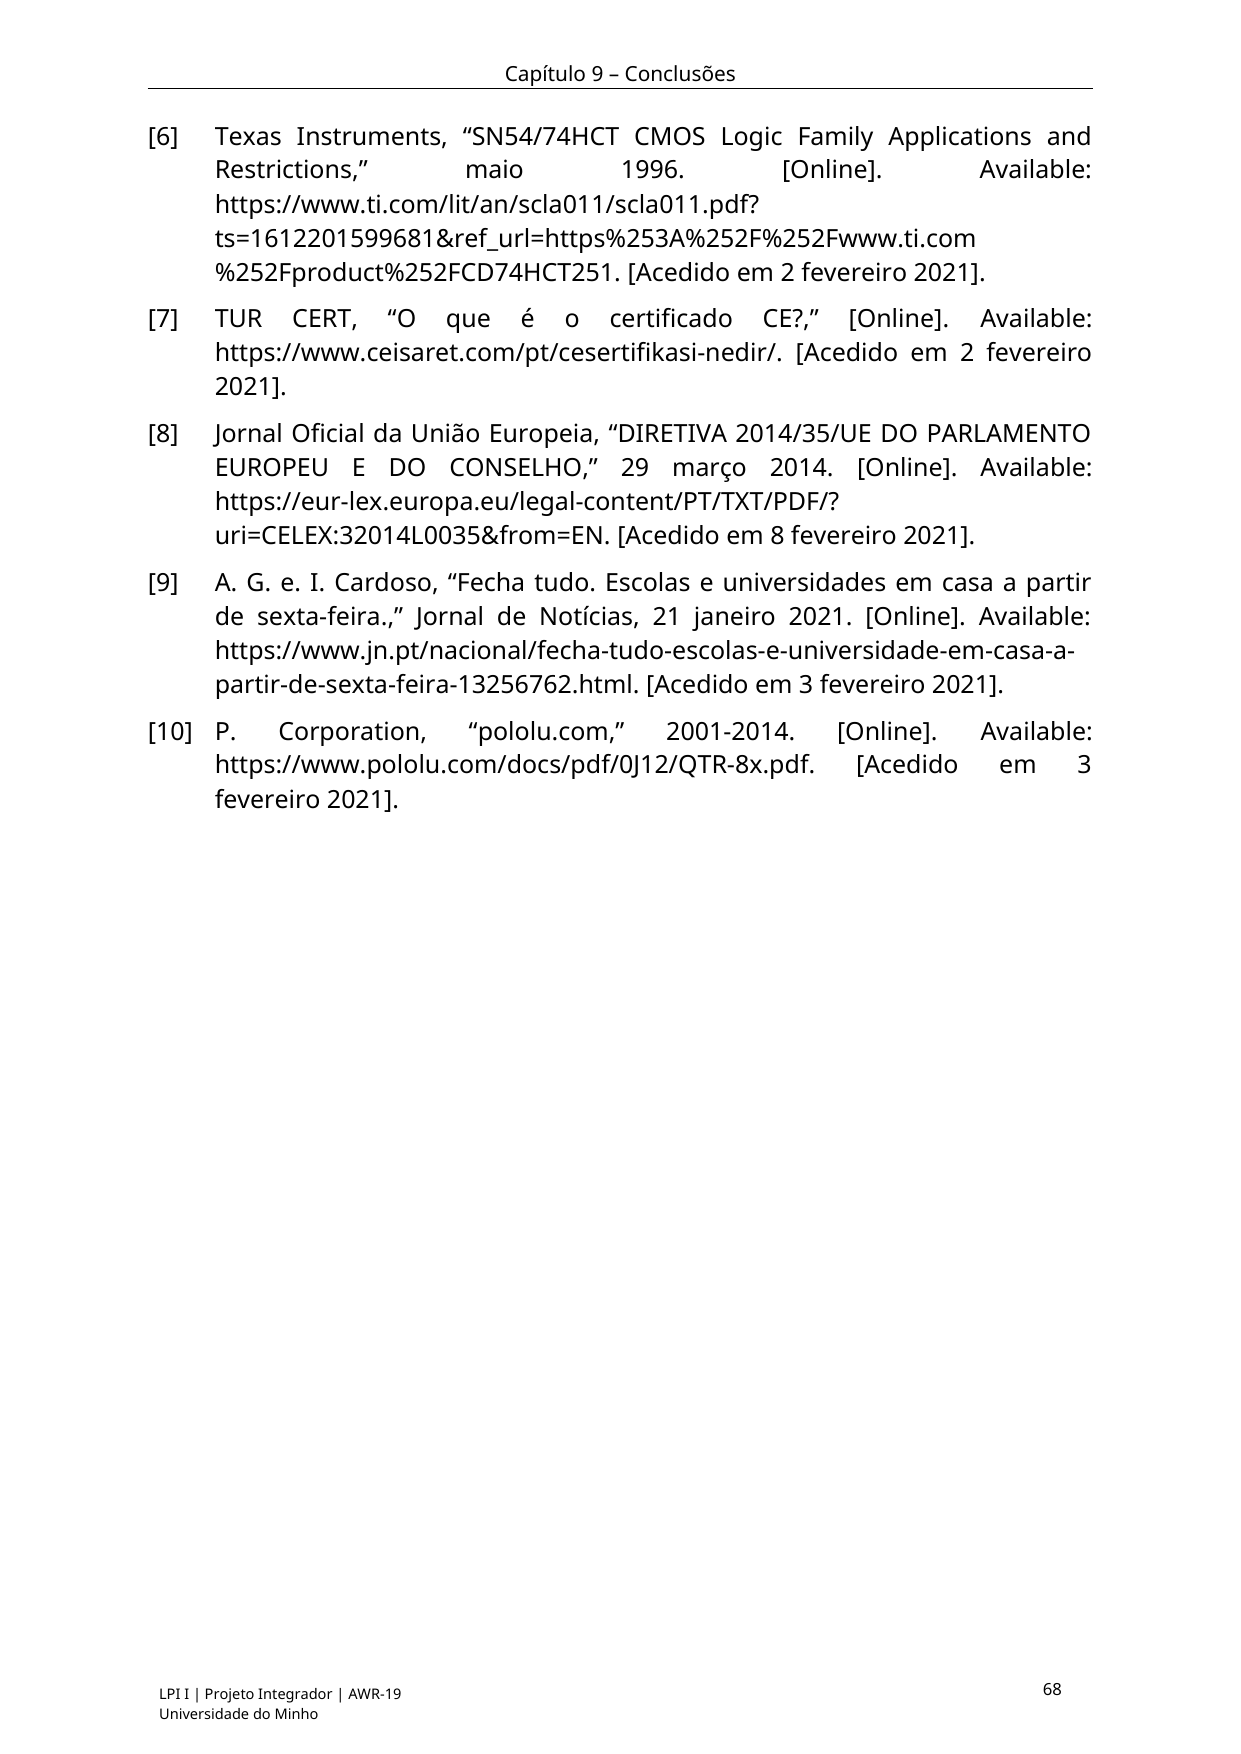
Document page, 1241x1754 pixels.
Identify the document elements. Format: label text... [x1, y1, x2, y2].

text [8] Jornal Oficial da União Europeia, “DIRETIVA 2014/35/UE DO PARLAMENTO EUROPEU E DO CONSELHO,” 29 março 2014. [Online]. Available: https://eur-lex.europa.eu/legal-content/PT/TXT/PDF/?uri=CELEX:32014L0035&from=EN. [Acedido em 8 fevereiro 2021]. [148, 416, 1092, 552]
text [9] A. G. e. I. Cardoso, “Fecha tudo. Escolas e universidades em casa a partir de sexta-feira.,” Jornal de Notícias, 21 janeiro 2021. [Online]. Available: https://www.jn.pt/nacional/fecha-tudo-escolas-e-universidade-em-casa-a-partir-de-sexta-feira-13256762.html. [Acedido em 3 fevereiro 2021]. [148, 564, 1092, 701]
text [7] TUR CERT, “O que é o certificado CE?,” [Online]. Available: https://www.ceisaret.com/pt/cesertifikasi-nedir/. [Acedido em 2 fevereiro 2021]. [148, 301, 1092, 403]
text [10] P. Corporation, “pololu.com,” 2001-2014. [Online]. Available: https://www.pololu.com/docs/pdf/0J12/QTR-8x.pdf. [Acedido em 3 fevereiro 2021]. [148, 713, 1092, 815]
text [6] Texas Instruments, “SN54/74HCT CMOS Logic Family Applications and Restrictions,” maio 1996. [Online]. Available: https://www.ti.com/lit/an/scla011/scla011.pdf?ts=1612201599681&ref_url=https%253A%252F%252Fwww.ti.com%252Fproduct%252FCD74HCT251. [Acedido em 2 fevereiro 2021]. [148, 118, 1092, 288]
